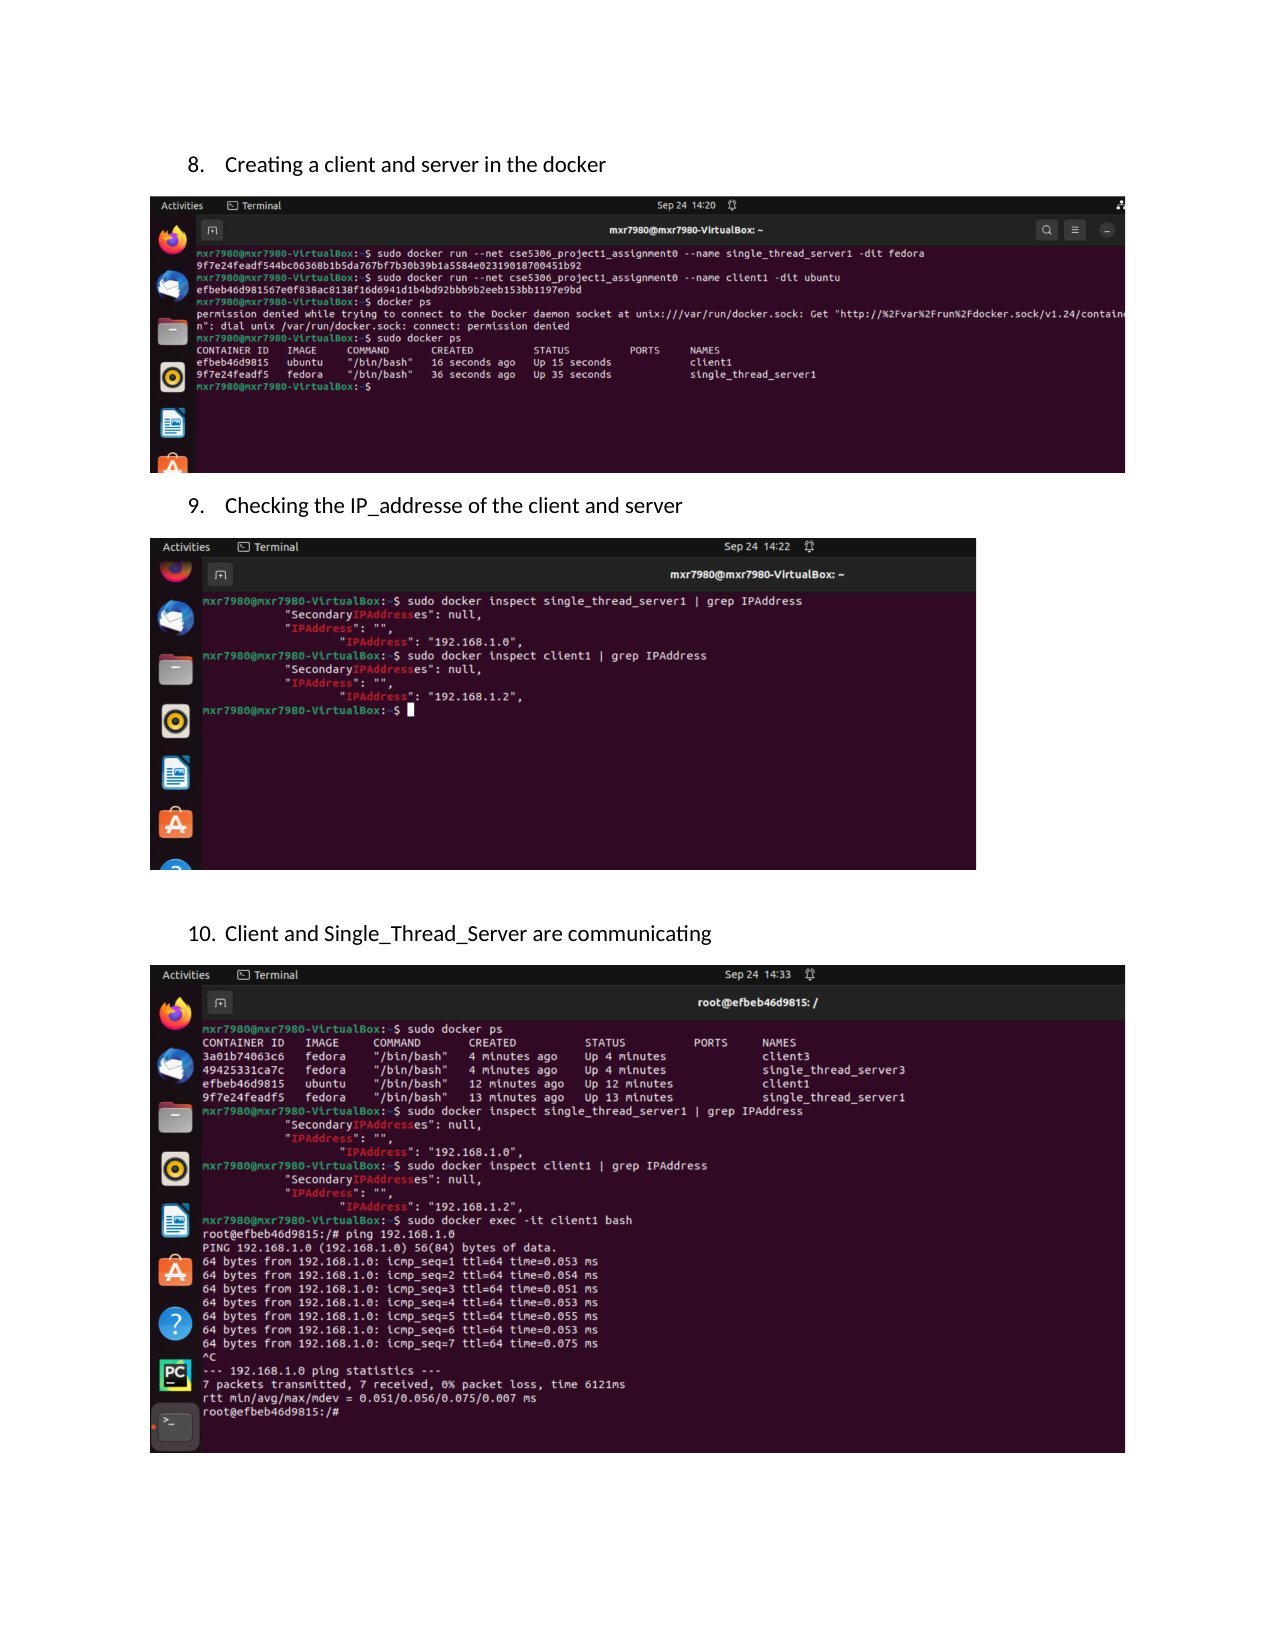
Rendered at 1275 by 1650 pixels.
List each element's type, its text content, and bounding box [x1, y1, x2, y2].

picture [150, 538, 977, 870]
picture [150, 196, 1125, 473]
list Checking the IP_addresse of the client and server [187, 491, 1125, 519]
list Client and Single_Thread_Server are communicating [187, 919, 1125, 947]
picture [150, 965, 1125, 1453]
list Creating a client and server in the docker [187, 150, 1125, 178]
